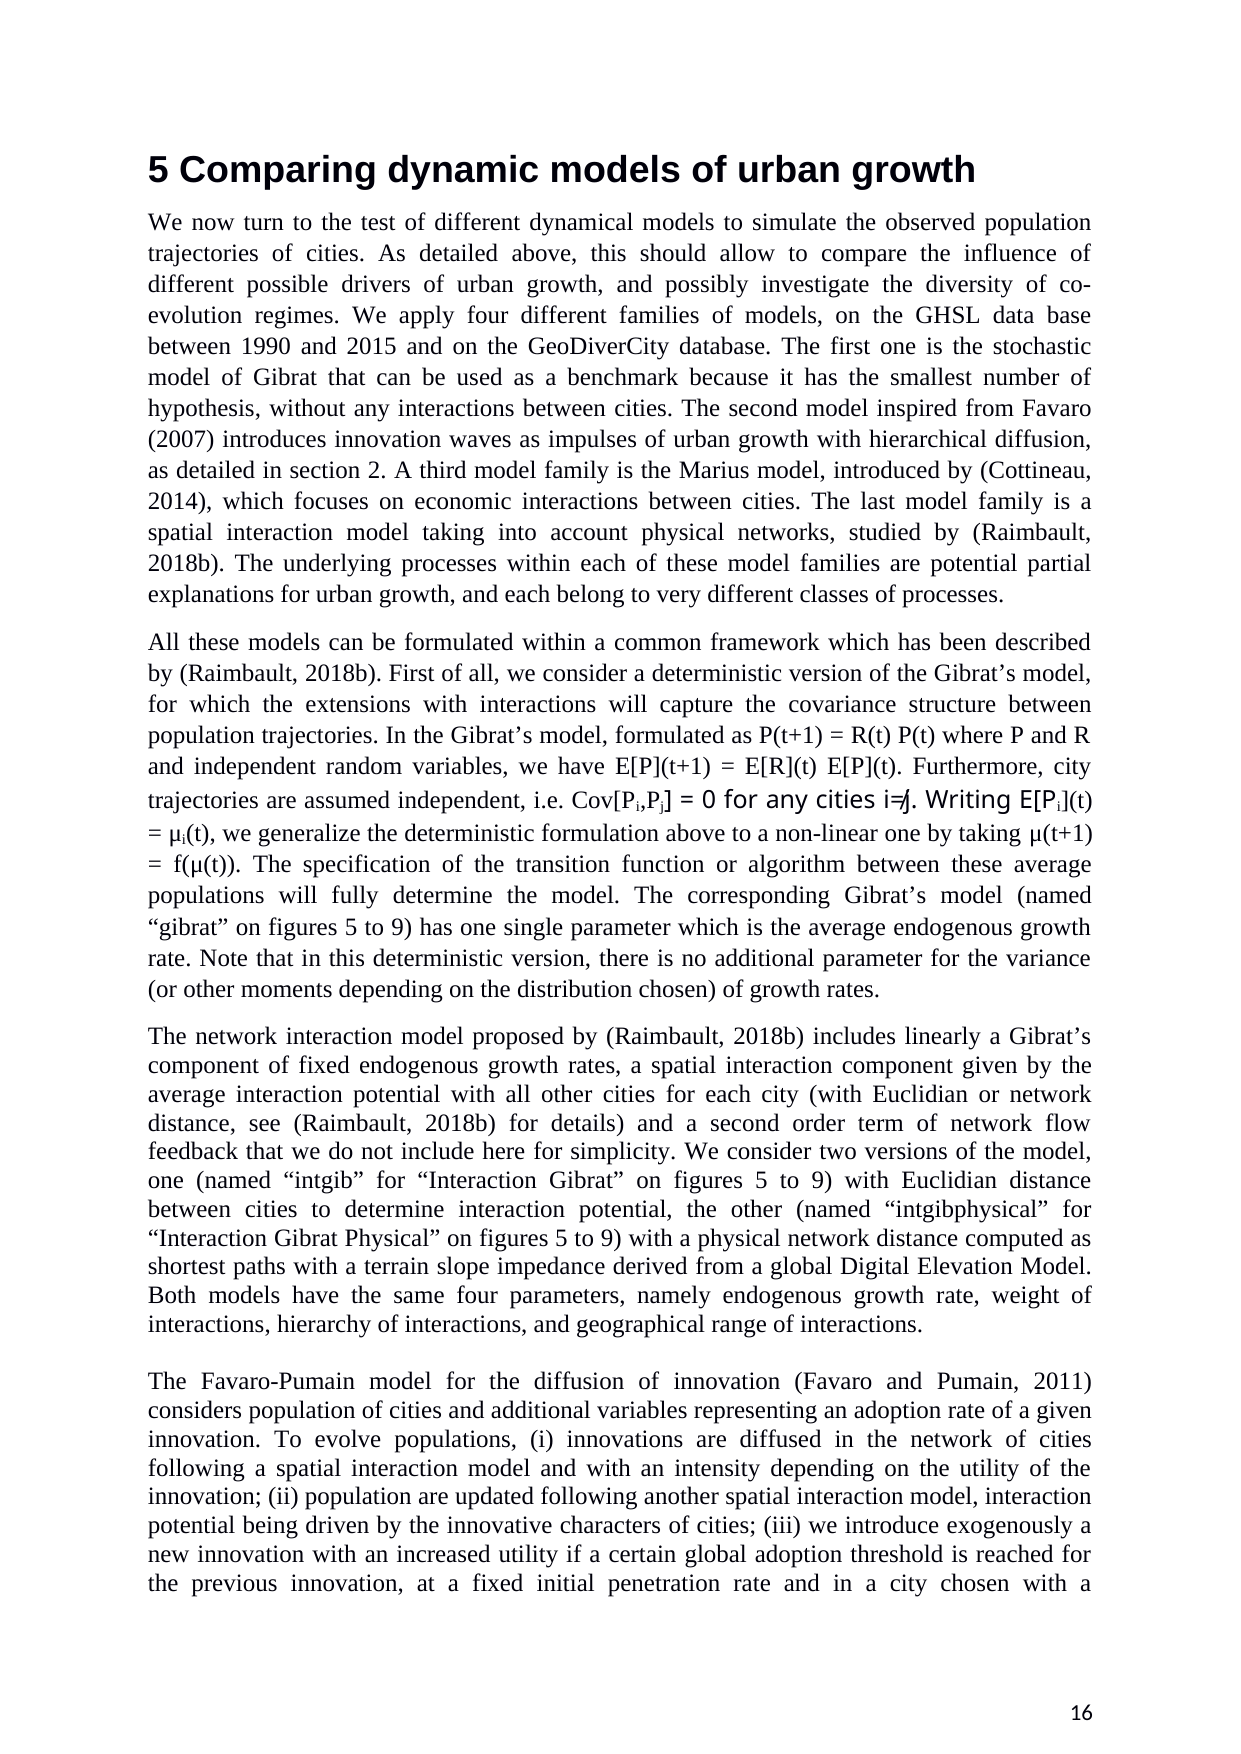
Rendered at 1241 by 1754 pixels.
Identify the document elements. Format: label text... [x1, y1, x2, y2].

text All these models can be formulated within a common framework which has been described by (Raimbault, 2018b). First of all, we consider a deterministic version of the Gibrat’s model, for which the extensions with interactions will capture the covariance structure between population trajectories. In the Gibrat’s model, formulated as P(t+1) = R(t) P(t) where P and R and independent random variables, we have E[P](t+1) = E[R](t) E[P](t). Furthermore, city trajectories are assumed independent, i.e. Cov[Pi,Pji](t) = μi(t), we generalize the deterministic formulation above to a non-linear one by taking μ(t+1) = f(μ(t)). The specification of the transition function or algorithm between these average populations will fully determine the model. The corresponding Gibrat’s model (named “gibrat” on figures 5 to 9) has one single parameter which is the average endogenous growth rate. Note that in this deterministic version, there is no additional parameter for the variance (or other moments depending on the distribution chosen) of growth rates. [148, 627, 1093, 1002]
text We now turn to the test of different dynamical models to simulate the observed population trajectories of cities. As detailed above, this should allow to compare the influence of different possible drivers of urban growth, and possibly investigate the diversity of co-evolution regimes. We apply four different families of models, on the GHSL data base between 1990 and 2015 and on the GeoDiverCity database. The first one is the stochastic model of Gibrat that can be used as a benchmark because it has the smallest number of hypothesis, without any interactions between cities. The second model inspired from Favaro (2007) introduces innovation waves as impulses of urban growth with hierarchical diffusion, as detailed in section 2. A third model family is the Marius model, introduced by (Cottineau, 2014), which focuses on economic interactions between cities. The last model family is a spatial interaction model taking into account physical networks, studied by (Raimbault, 2018b). The underlying processes within each of these model families are potential partial explanations for urban growth, and each belong to very different classes of processes. [148, 207, 1093, 608]
text The network interaction model proposed by (Raimbault, 2018b) includes linearly a Gibrat’s component of fixed endogenous growth rates, a spatial interaction component given by the average interaction potential with all other cities for each city (with Euclidian or network distance, see (Raimbault, 2018b) for details) and a second order term of network flow feedback that we do not include here for simplicity. We consider two versions of the model, one (named “intgib” for “Interaction Gibrat” on figures 5 to 9) with Euclidian distance between cities to determine interaction potential, the other (named “intgibphysical” for “Interaction Gibrat Physical” on figures 5 to 9) with a physical network distance computed as shortest paths with a terrain slope impedance derived from a global Digital Elevation Model. Both models have the same four parameters, namely endogenous growth rate, weight of interactions, hierarchy of interactions, and geographical range of interactions. [148, 1021, 1093, 1338]
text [148, 1366, 1093, 1596]
subtitle 5 Comparing dynamic models of urban growth [148, 148, 1093, 191]
